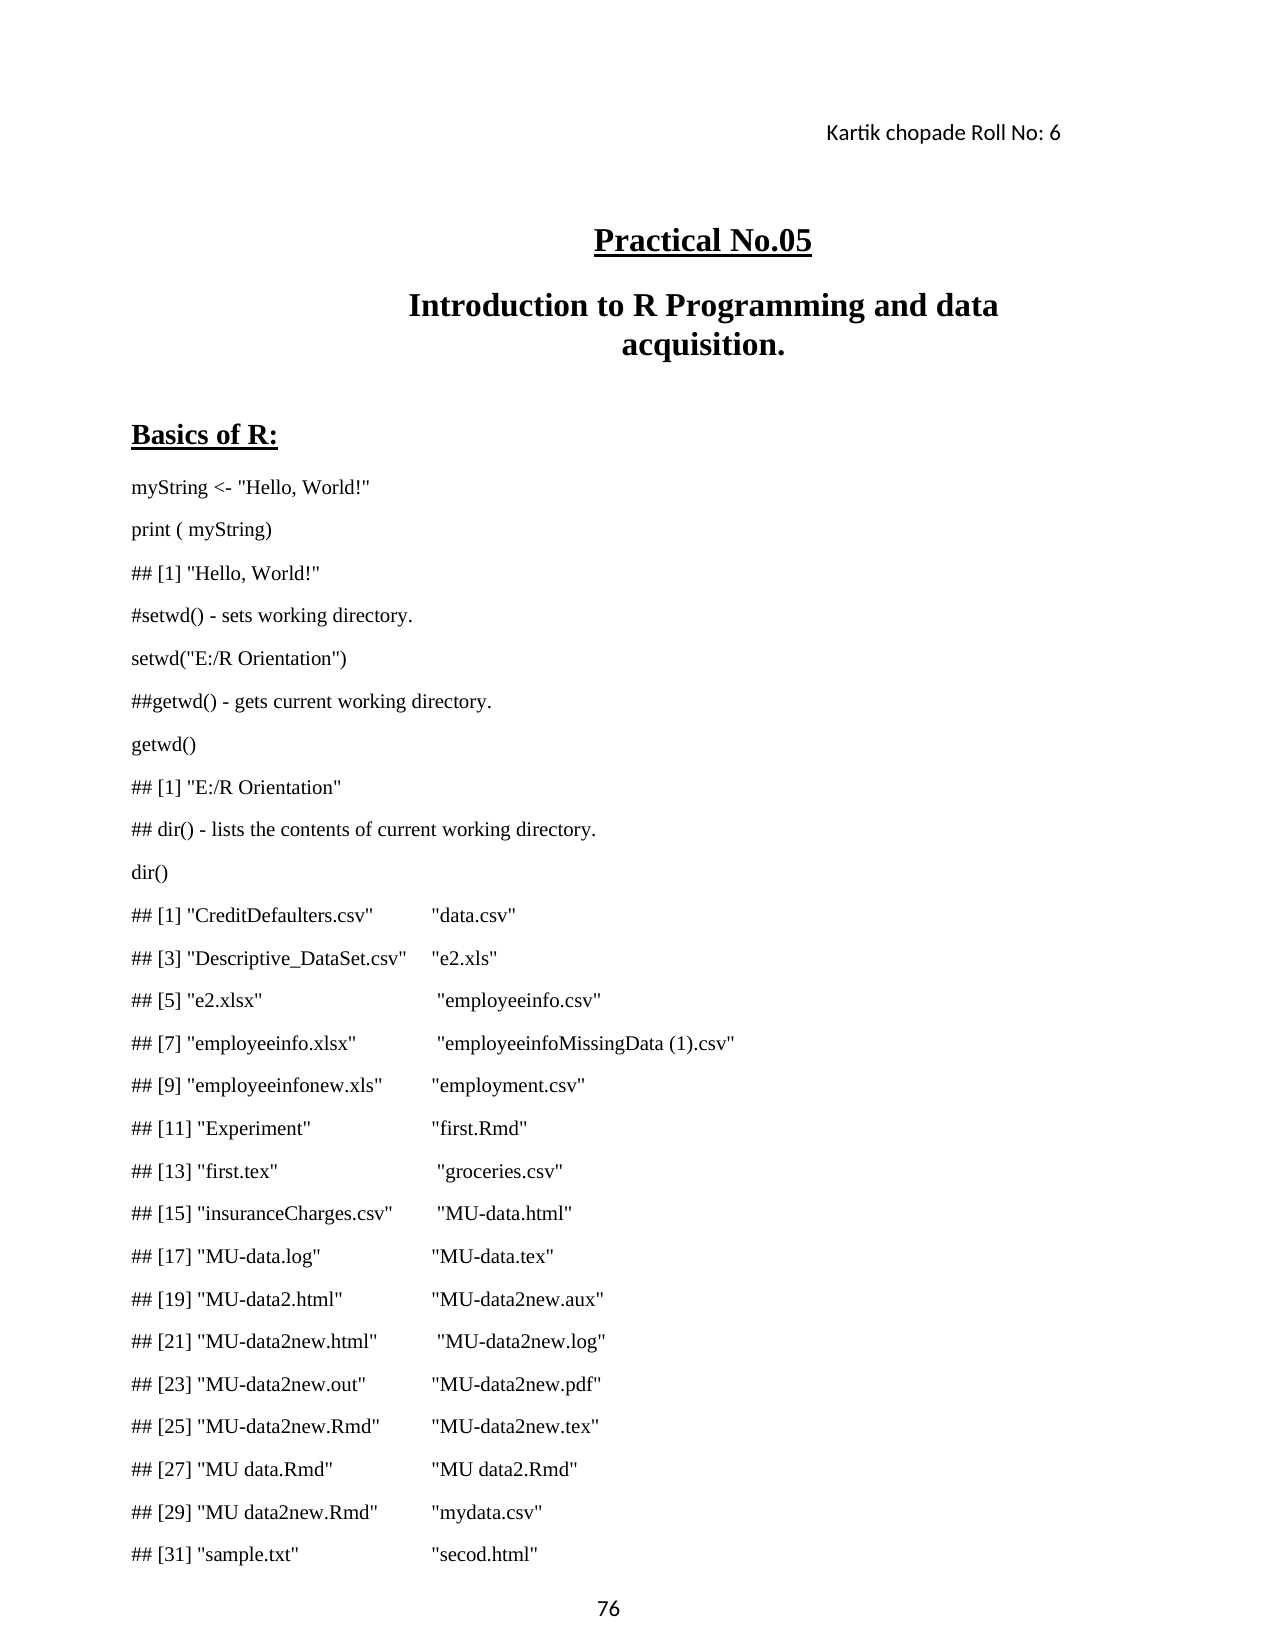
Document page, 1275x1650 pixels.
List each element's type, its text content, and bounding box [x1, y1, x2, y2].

text ## [25] "MU-data2new.Rmd" "MU-data2new.tex" [131, 1414, 1096, 1438]
text #setwd() - sets working directory. setwd("E:/R Orientation") [131, 603, 509, 670]
text ##getwd() - gets current working directory. getwd() [131, 689, 509, 756]
text Practical No.05 [323, 221, 1083, 259]
text ## [23] "MU-data2new.out" "MU-data2new.pdf" [131, 1372, 1096, 1396]
text ## [1] "Hello, World!" [131, 561, 1096, 584]
text ## [5] "e2.xlsx" "employeeinfo.csv" [131, 988, 1096, 1012]
text ## [11] "Experiment" "first.Rmd" [131, 1116, 1096, 1140]
text ## [15] "insuranceCharges.csv" "MU-data.html" [131, 1201, 1096, 1225]
text ## [17] "MU-data.log" "MU-data.tex" [131, 1244, 1096, 1268]
text ## [19] "MU-data2.html" "MU-data2new.aux" [131, 1287, 1096, 1311]
text ## [3] "Descriptive_DataSet.csv" "e2.xls" [131, 946, 1096, 969]
text ## dir() - lists the contents of current working directory. dir() [131, 817, 606, 884]
text ## [9] "employeeinfonew.xls" "employment.csv" [131, 1073, 1096, 1097]
text ## [21] "MU-data2new.html" "MU-data2new.log" [131, 1329, 1096, 1353]
text ## [29] "MU data2new.Rmd" "mydata.csv" [131, 1499, 1096, 1524]
text ## [7] "employeeinfo.xlsx" "employeeinfoMissingData (1).csv" [131, 1031, 1096, 1055]
text ## [27] "MU data.Rmd" "MU data2.Rmd" [131, 1457, 1096, 1481]
text ## [13] "first.tex" "groceries.csv" [131, 1159, 1096, 1183]
text Introduction to R Programming and data acquisition. [323, 286, 1083, 362]
text ## [1] "E:/R Orientation" [131, 775, 1096, 799]
text ## [31] "sample.txt" "secod.html" [131, 1542, 1096, 1566]
text ## [1] "CreditDefaulters.csv" "data.csv" [131, 903, 1096, 927]
text myString <- "Hello, World!" print ( myString) [131, 475, 398, 541]
text Basics of R: [131, 417, 1096, 451]
